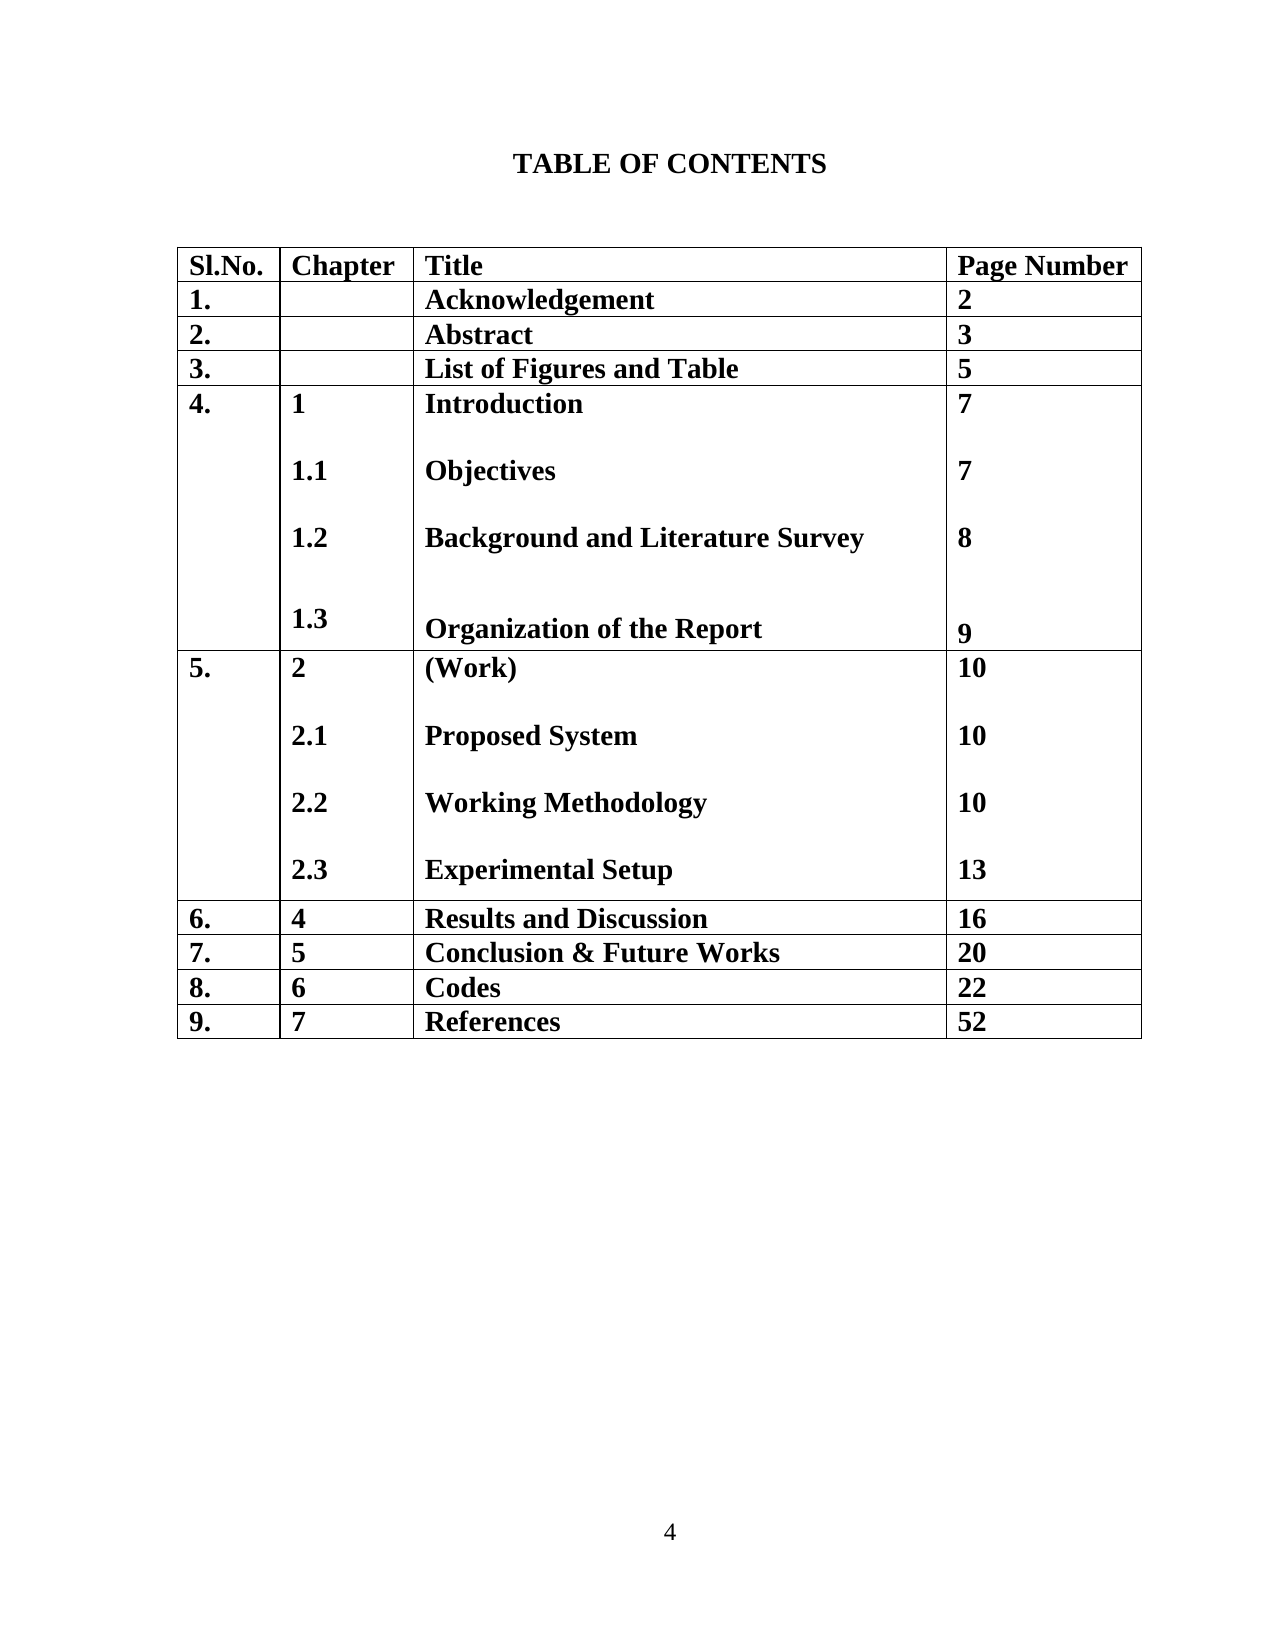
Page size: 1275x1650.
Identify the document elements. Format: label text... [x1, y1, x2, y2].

table_header Title [414, 248, 946, 281]
table_cell 2 2.1 2.2 2.3 [281, 651, 413, 900]
table_header Page Number [947, 248, 1141, 281]
table_cell 20 [947, 935, 1141, 969]
table_cell 5 [281, 935, 413, 969]
table_cell 9. [178, 1005, 279, 1038]
table_header Sl.No. [178, 248, 279, 281]
table_cell Acknowledgement [414, 282, 946, 316]
table_cell Results and Discussion [414, 901, 946, 934]
table_cell [281, 282, 413, 316]
table_header Chapter [281, 248, 413, 281]
table_cell Conclusion & Future Works [414, 935, 946, 969]
table_cell 4. [178, 386, 279, 649]
table_cell [281, 317, 413, 350]
table_cell 2. [178, 317, 279, 350]
table_cell 16 [947, 901, 1141, 934]
table_cell 7. [178, 935, 279, 969]
table_cell Abstract [414, 317, 946, 350]
table_cell List of Figures and Table [414, 351, 946, 385]
table_cell 10 10 10 13 [947, 651, 1141, 900]
table_cell [281, 351, 413, 385]
table_cell 1. [178, 282, 279, 316]
table_cell 3. [178, 351, 279, 385]
table_cell 52 [947, 1005, 1141, 1038]
table_cell 7 [281, 1005, 413, 1038]
table_cell Introduction Objectives Background and Literature Survey Organization of the Report [414, 386, 946, 649]
table_cell References [414, 1005, 946, 1038]
table_cell 1 1.1 1.2 1.3 [281, 386, 413, 649]
table_cell 5. [178, 651, 279, 900]
table_cell Codes [414, 970, 946, 1003]
table_cell 8. [178, 970, 279, 1003]
table_cell 5 [947, 351, 1141, 385]
table_cell 7 7 8 9 [947, 386, 1141, 649]
text TABLE OF CONTENTS [177, 146, 1162, 179]
table_cell 22 [947, 970, 1141, 1003]
table_cell 3 [947, 317, 1141, 350]
table_cell 6. [178, 901, 279, 934]
table_cell (Work) Proposed System Working Methodology Experimental Setup [414, 651, 946, 900]
table_cell 2 [947, 282, 1141, 316]
table_cell 4 [281, 901, 413, 934]
table_cell 6 [281, 970, 413, 1003]
